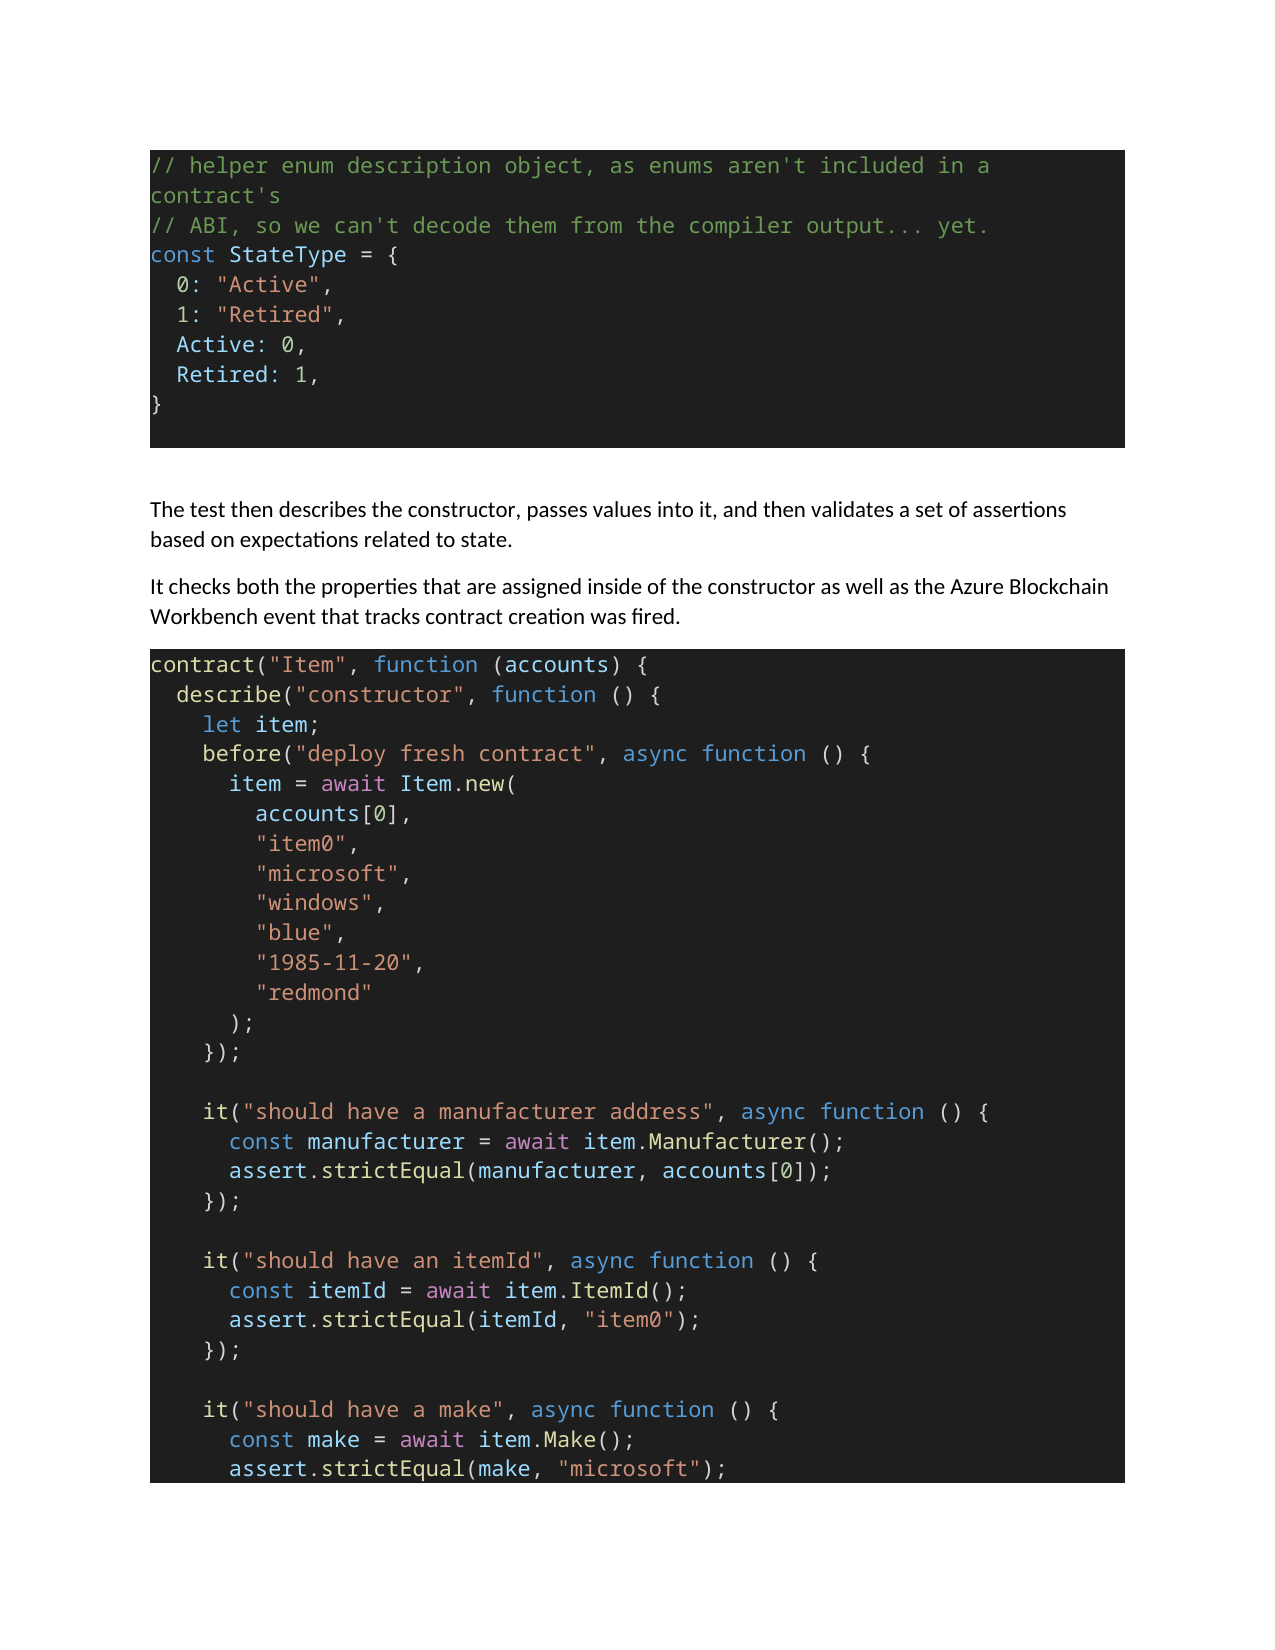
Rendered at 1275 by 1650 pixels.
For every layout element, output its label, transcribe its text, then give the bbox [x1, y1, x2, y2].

text }); [150, 1185, 1125, 1215]
text contract("Item", function (accounts) { [150, 649, 1125, 679]
text item = await Item.new( [150, 768, 1125, 798]
text Retired: 1, [150, 358, 1125, 388]
text let item; [150, 708, 1125, 738]
text "microsoft", [150, 857, 1125, 887]
text }); [150, 1334, 1125, 1364]
text The test then describes the constructor, passes values into it, and then validates a set of assertions based on expectations related to state. [150, 495, 1125, 553]
text // ABI, so we can't decode them from the compiler output... yet. [150, 209, 1125, 239]
text "item0", [150, 828, 1125, 857]
text assert.strictEqual(make, "microsoft"); [150, 1453, 1125, 1483]
text Active: 0, [150, 329, 1125, 358]
text "windows", [150, 887, 1125, 917]
text 1: "Retired", [150, 299, 1125, 329]
text const StateType = { [150, 239, 1125, 269]
text } [150, 388, 1125, 418]
text }); [150, 1036, 1125, 1066]
text assert.strictEqual(itemId, "item0"); [150, 1304, 1125, 1334]
text ); [150, 1006, 1125, 1036]
text "redmond" [150, 977, 1125, 1006]
text it("should have a manufacturer address", async function () { [150, 1096, 1125, 1126]
text It checks both the properties that are assigned inside of the constructor as well as the Azure Blockchain Workbench event that tracks contract creation was fired. [150, 572, 1125, 630]
text "blue", [150, 917, 1125, 947]
text const make = await item.Make(); [150, 1423, 1125, 1453]
text const itemId = await item.ItemId(); [150, 1274, 1125, 1304]
text // helper enum description object, as enums aren't included in a contract's [150, 150, 1125, 209]
text accounts[0], [150, 798, 1125, 828]
text it("should have an itemId", async function () { [150, 1245, 1125, 1274]
text "1985-11-20", [150, 947, 1125, 977]
text 0: "Active", [150, 269, 1125, 299]
text assert.strictEqual(manufacturer, accounts[0]); [150, 1155, 1125, 1185]
text before("deploy fresh contract", async function () { [150, 738, 1125, 768]
text it("should have a make", async function () { [150, 1394, 1125, 1423]
text const manufacturer = await item.Manufacturer(); [150, 1126, 1125, 1155]
text describe("constructor", function () { [150, 679, 1125, 708]
